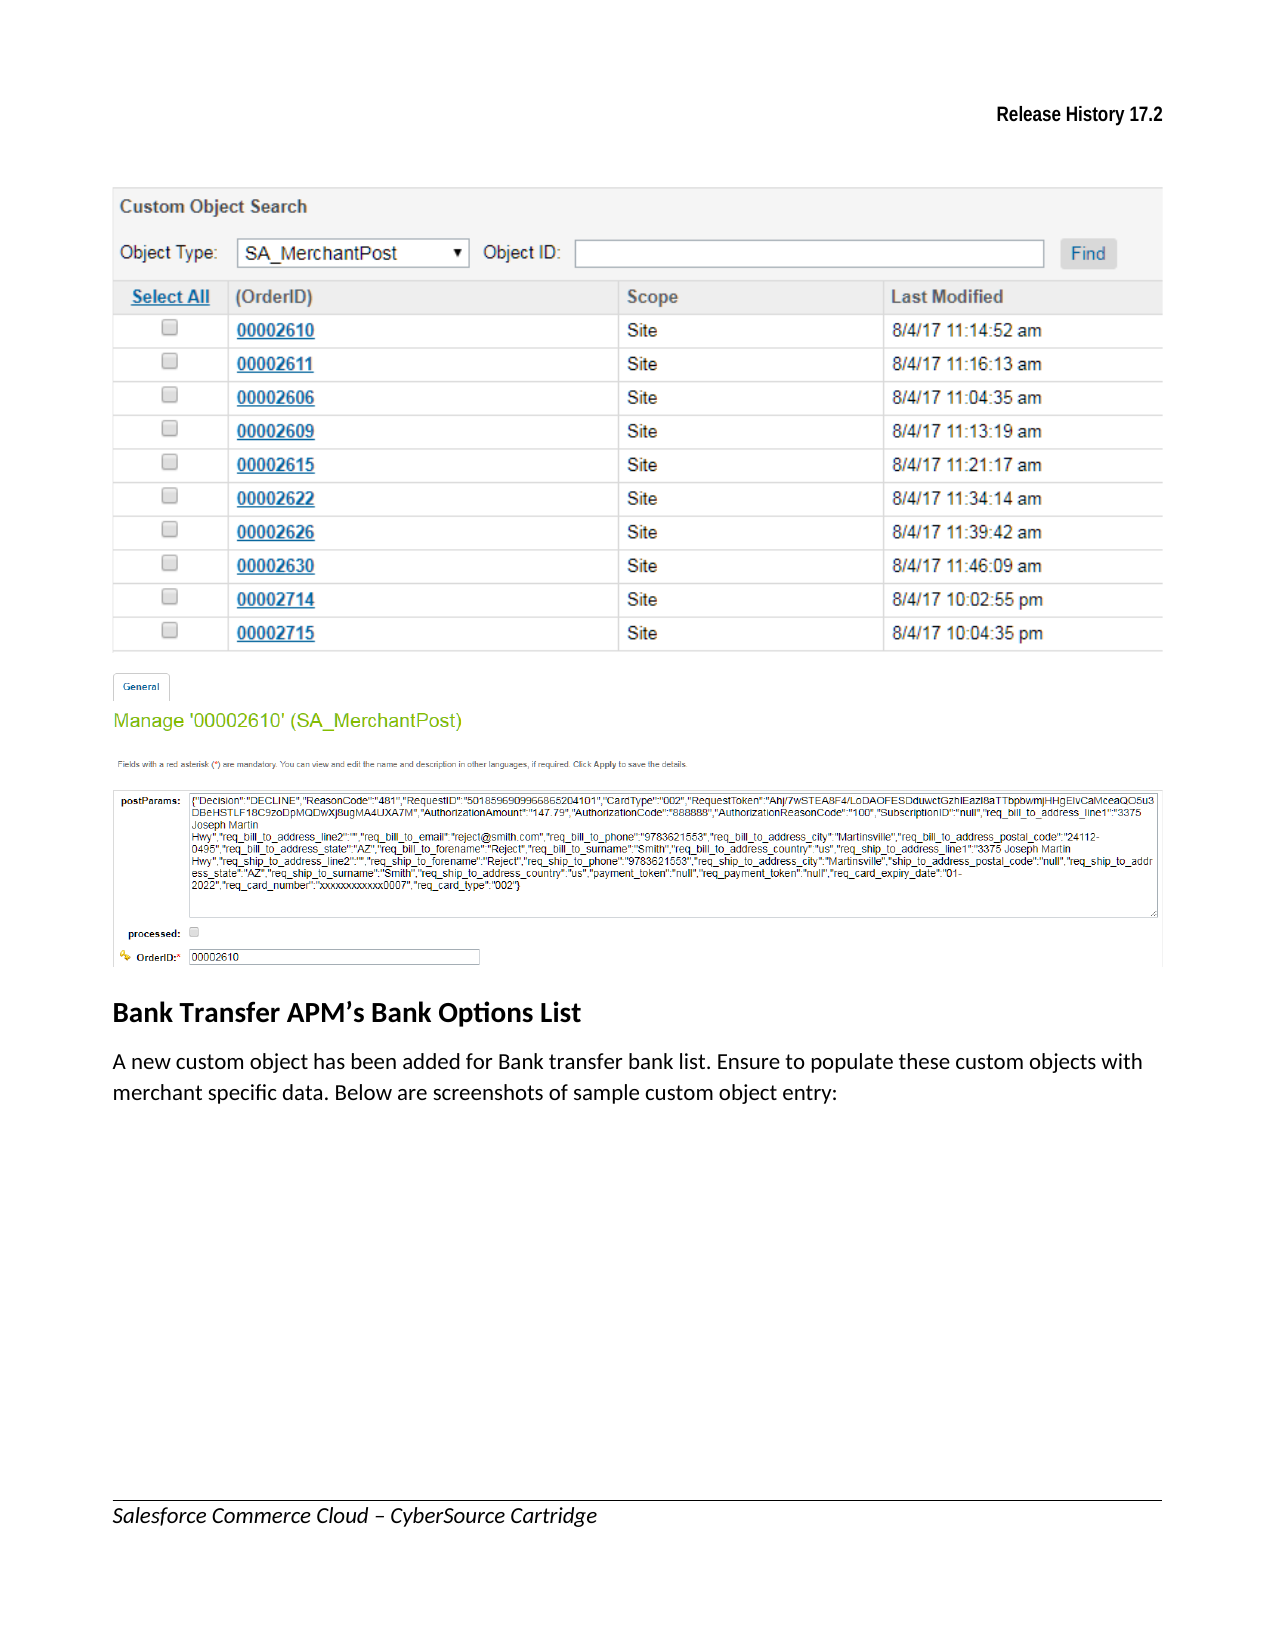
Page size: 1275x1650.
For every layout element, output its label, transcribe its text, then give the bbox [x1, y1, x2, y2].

text A new custom object has been added for Bank transfer bank list. Ensure to populate these custom objects with merchant specific data. Below are screenshots of sample custom object entry: [112, 1047, 1162, 1106]
picture [112, 671, 1163, 967]
subtitle Bank Transfer APM’s Bank Options List [112, 994, 1162, 1030]
picture [112, 187, 1163, 653]
